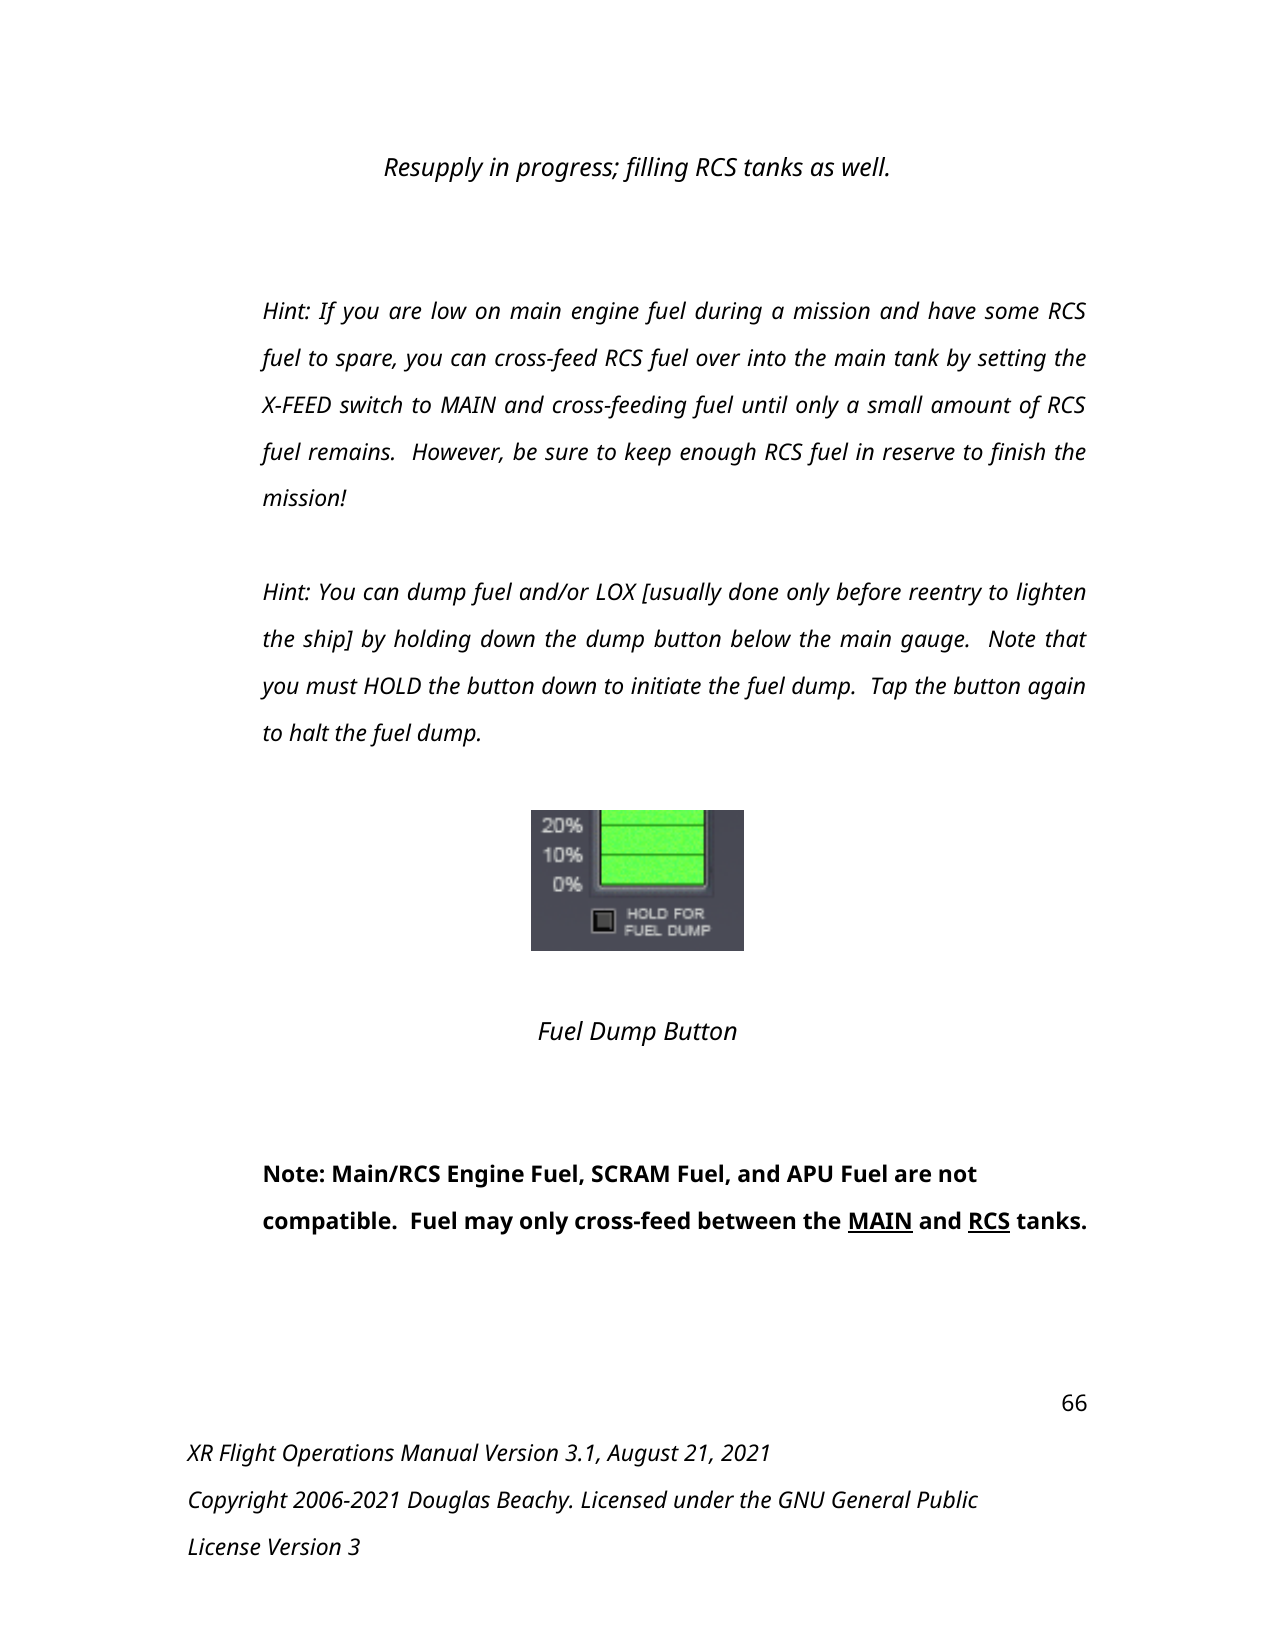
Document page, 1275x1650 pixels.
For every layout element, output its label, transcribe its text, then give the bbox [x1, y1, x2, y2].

text Hint: You can dump fuel and/or LOX [usually done only before reentry to lighten the ship] by holding down the dump button below the main gauge. Note that you must HOLD the button down to initiate the fuel dump. Tap the button again to halt the fuel dump. [262, 576, 1087, 748]
text Hint: If you are low on main engine fuel during a mission and have some RCS fuel to spare, you can cross-feed RCS fuel over into the main tank by setting the X-FEED switch to MAIN and cross-feeding fuel until only a small amount of RCS fuel remains. However, be sure to keep enough RCS fuel in reserve to finish the mission! [262, 295, 1087, 513]
text Resupply in progress; filling RCS tanks as well. [187, 150, 1087, 184]
text Note: Main/RCS Engine Fuel, SCRAM Fuel, and APU Fuel are not compatible. Fuel may only cross-feed between the and RCS tanks. [262, 1158, 1087, 1236]
picture [531, 810, 744, 951]
text Fuel Dump Button [187, 1013, 1087, 1047]
